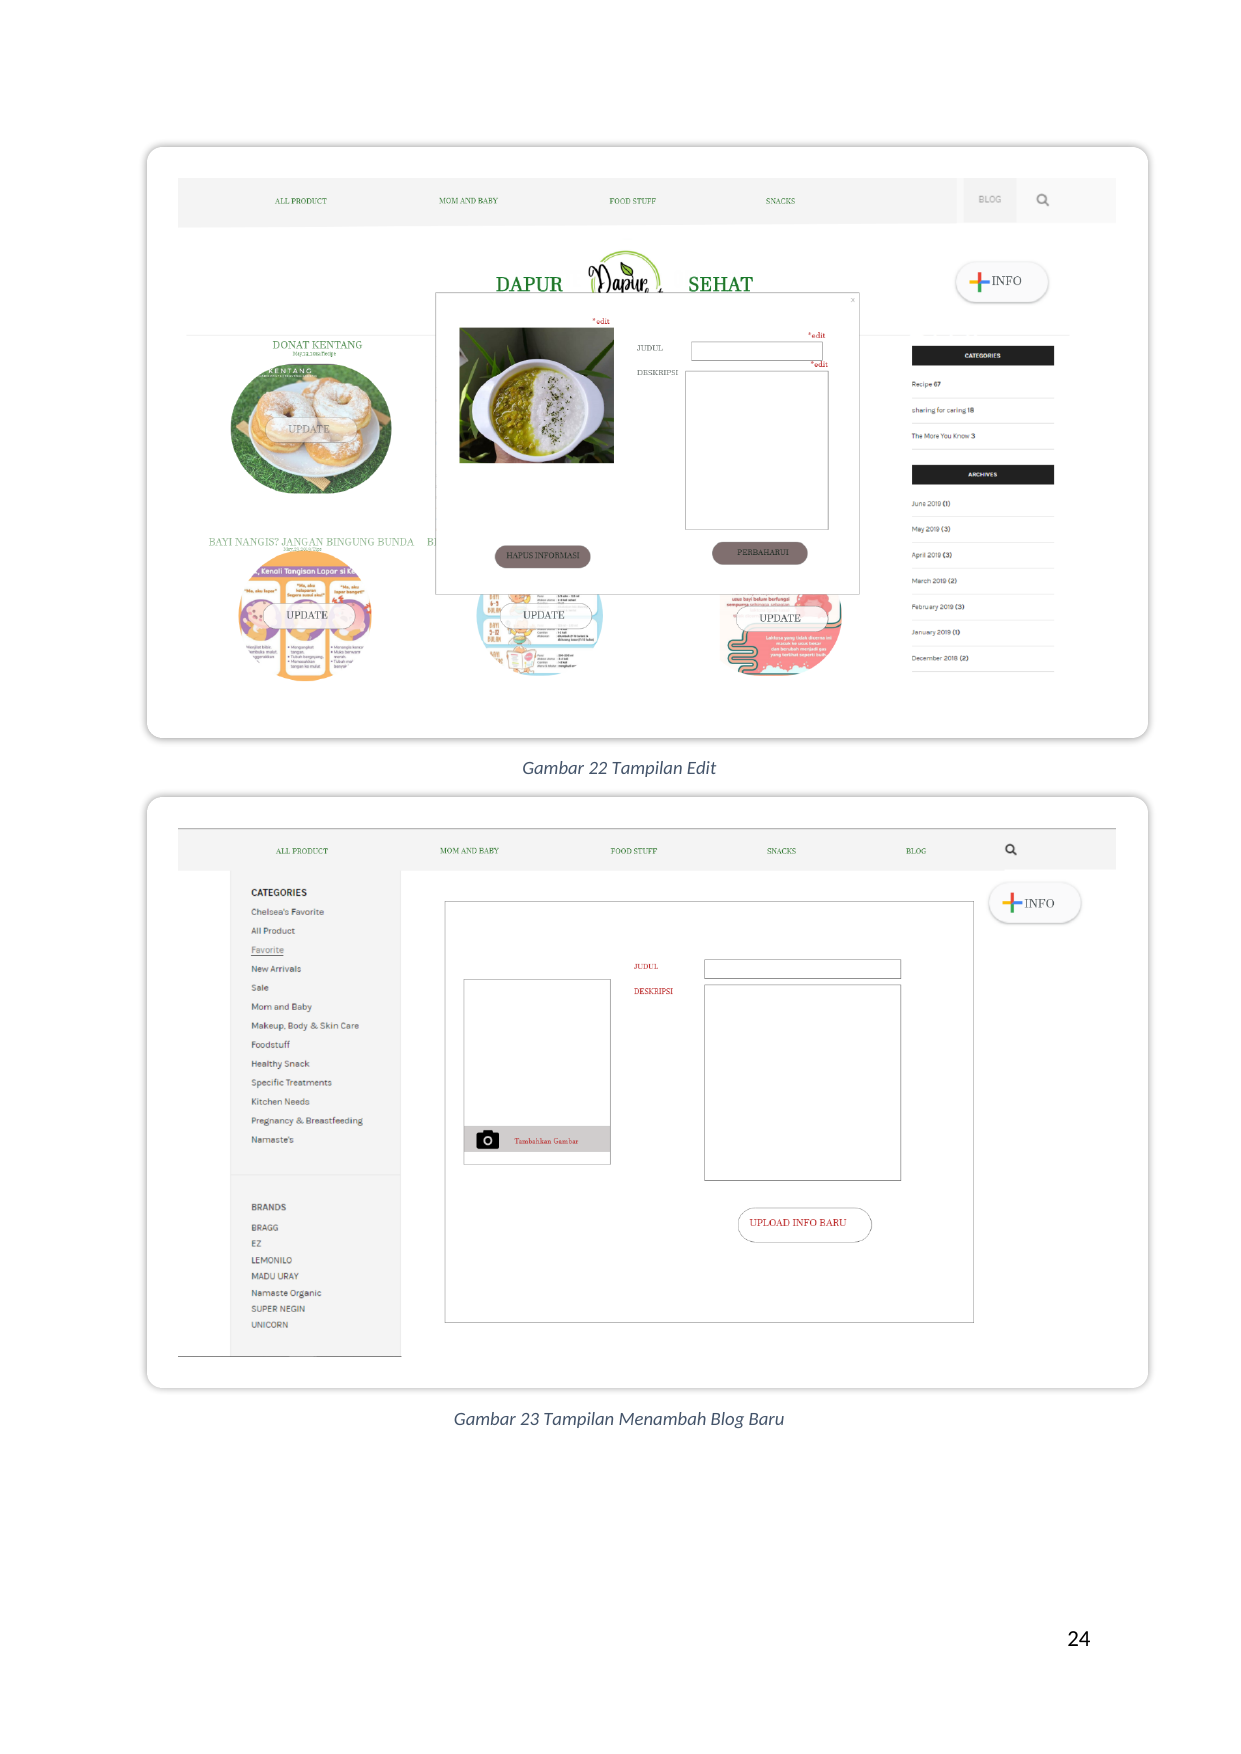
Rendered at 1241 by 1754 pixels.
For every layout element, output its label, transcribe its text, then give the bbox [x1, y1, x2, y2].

picture [178, 178, 1116, 707]
picture [178, 828, 1116, 1357]
